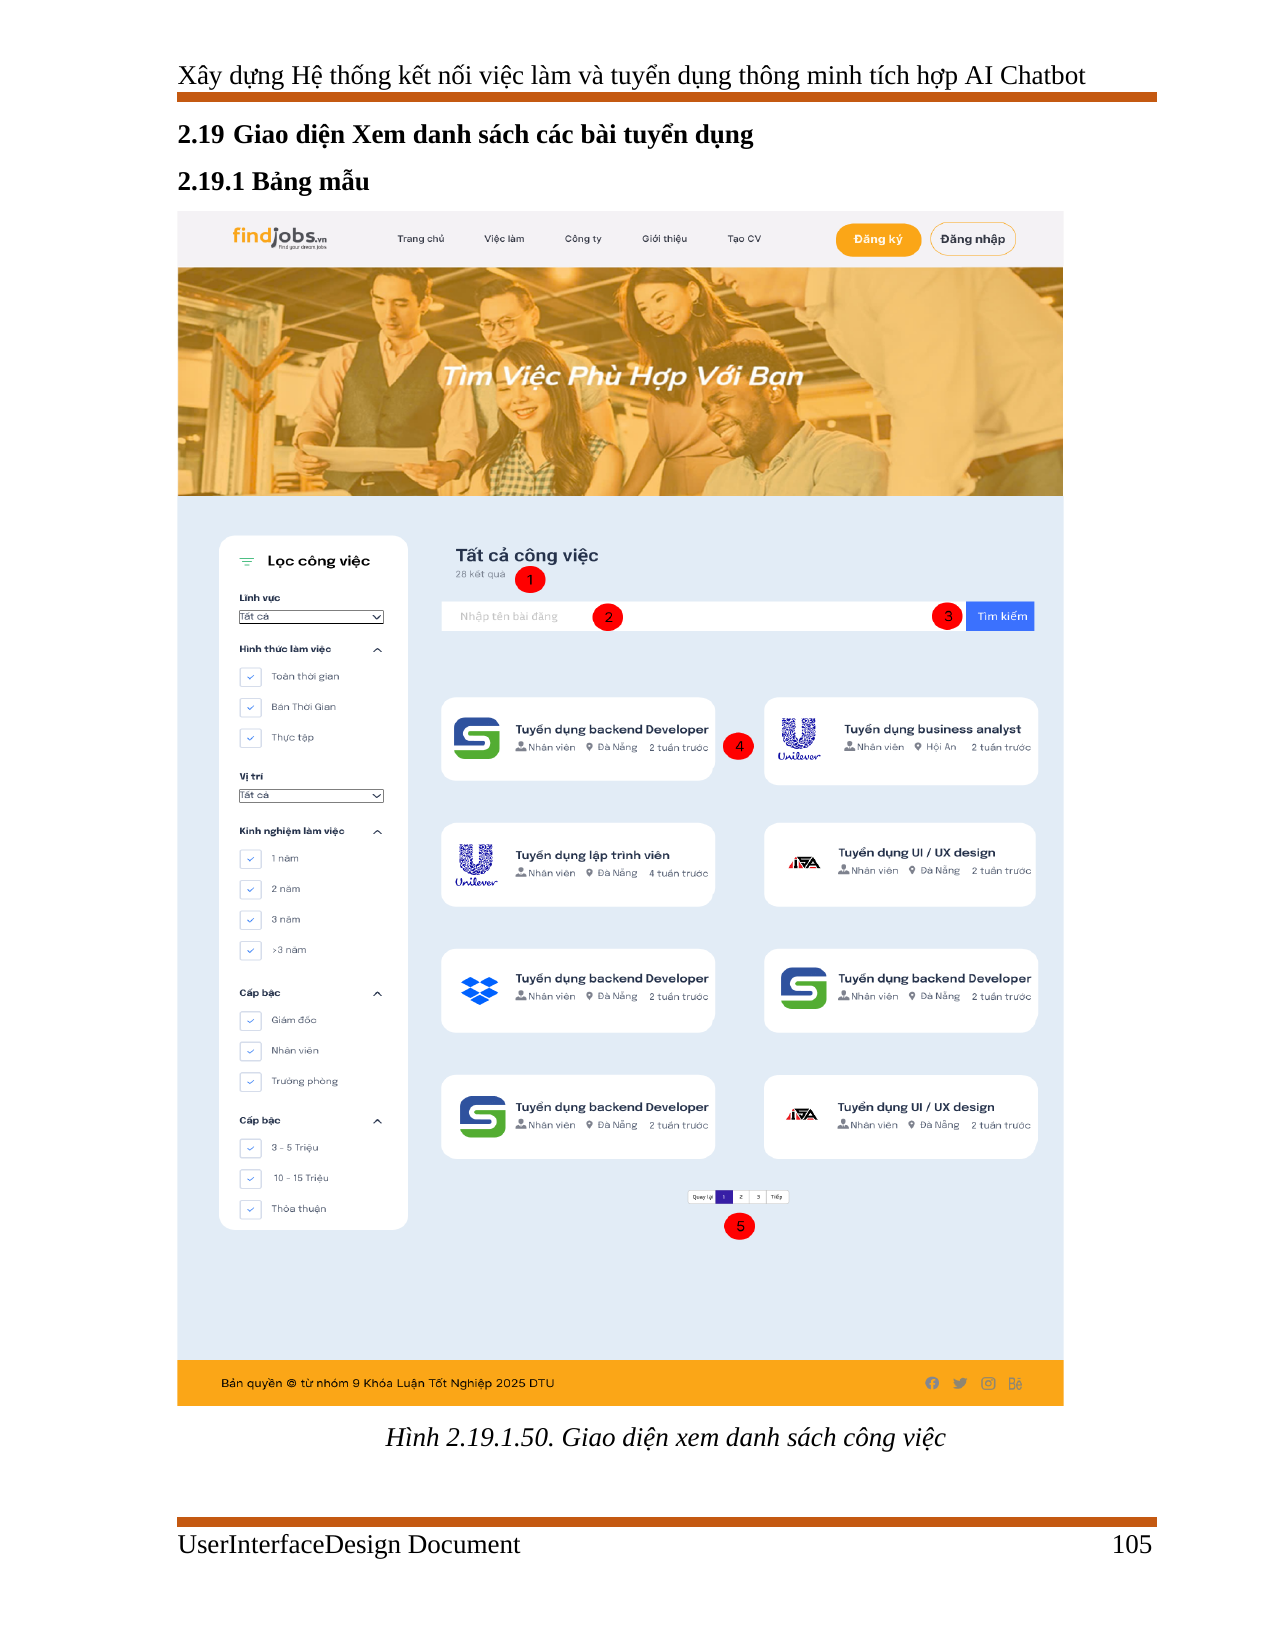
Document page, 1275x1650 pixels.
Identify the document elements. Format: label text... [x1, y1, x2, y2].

subtitle Giao diện Xem danh sách các bài tuyển dụng [177, 118, 1157, 149]
text Hình 2.19.1.50. Giao diện xem danh sách công việc [177, 1421, 1157, 1452]
picture [177, 211, 1064, 1406]
subtitle 2.19.1 Bảng mẫu [177, 165, 1157, 196]
